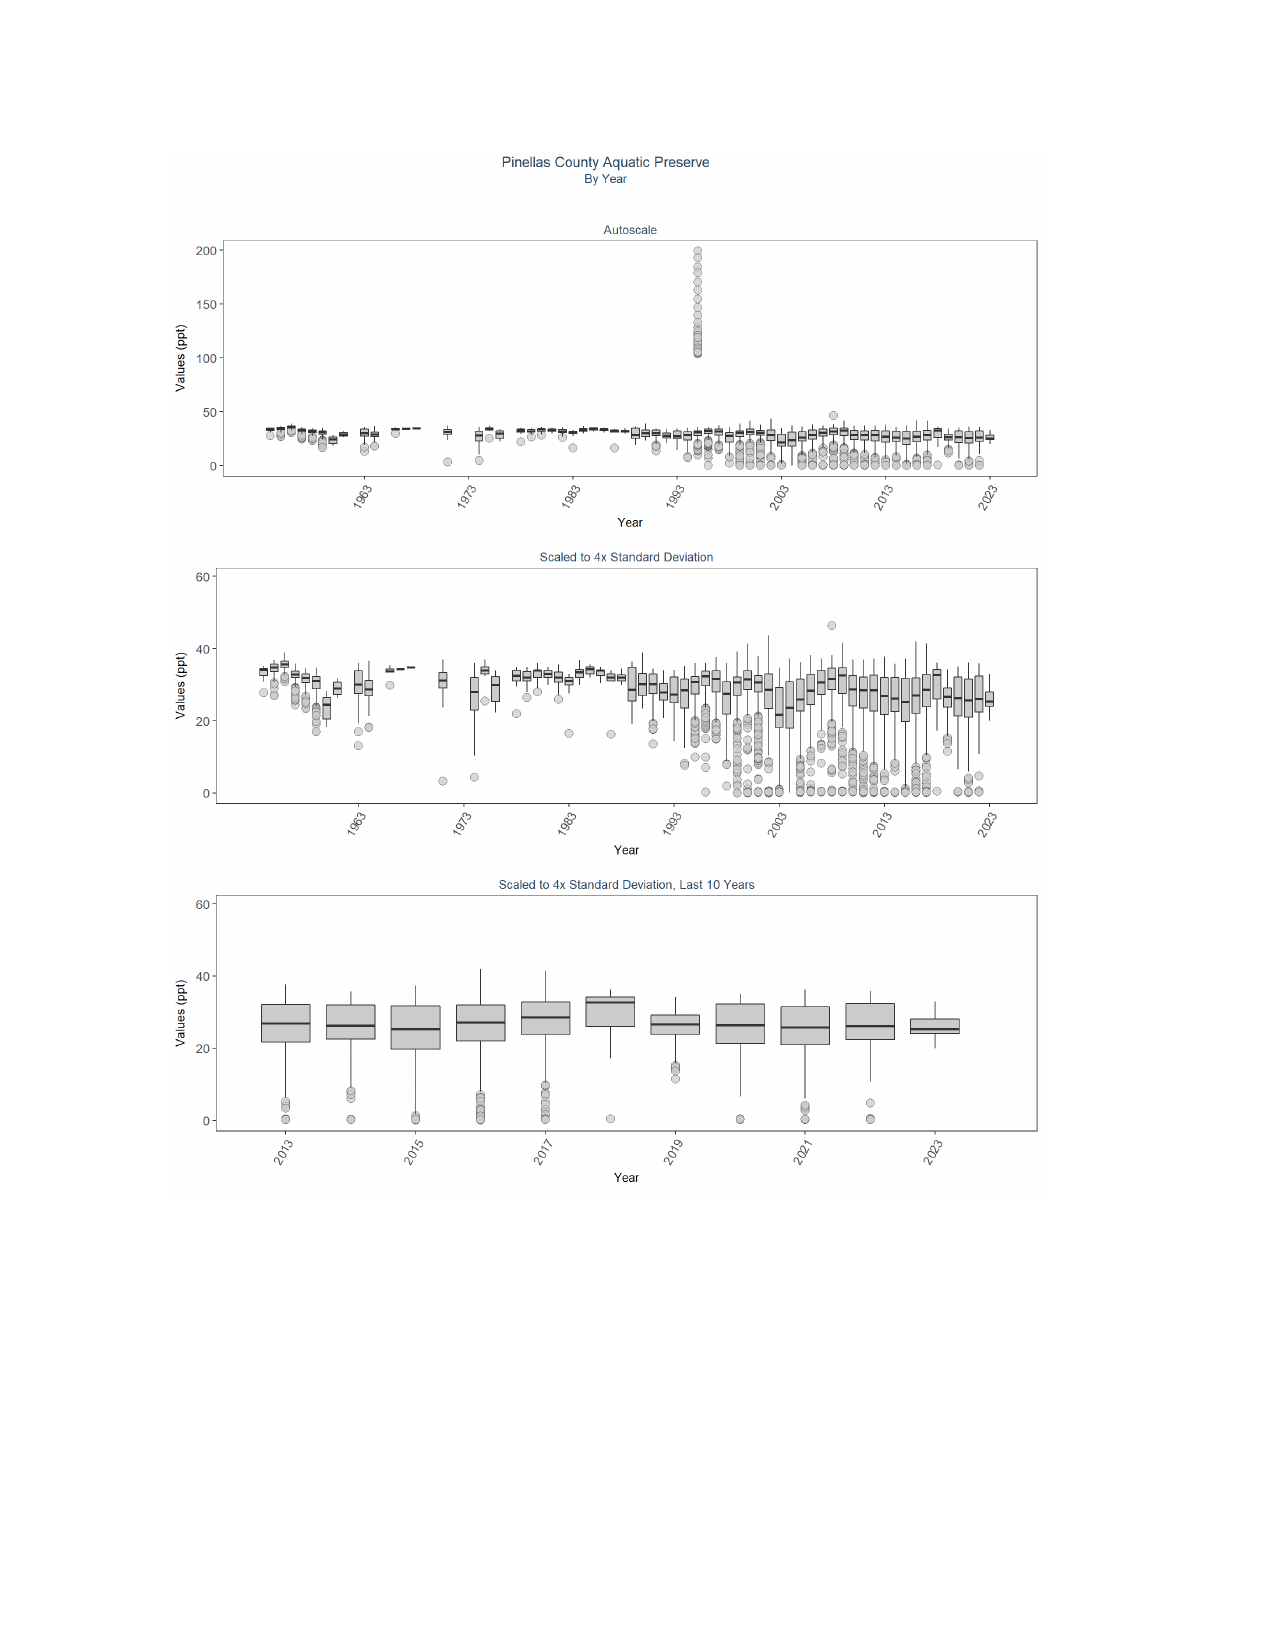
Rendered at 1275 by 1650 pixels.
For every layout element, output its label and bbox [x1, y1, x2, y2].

picture [168, 150, 1044, 1200]
